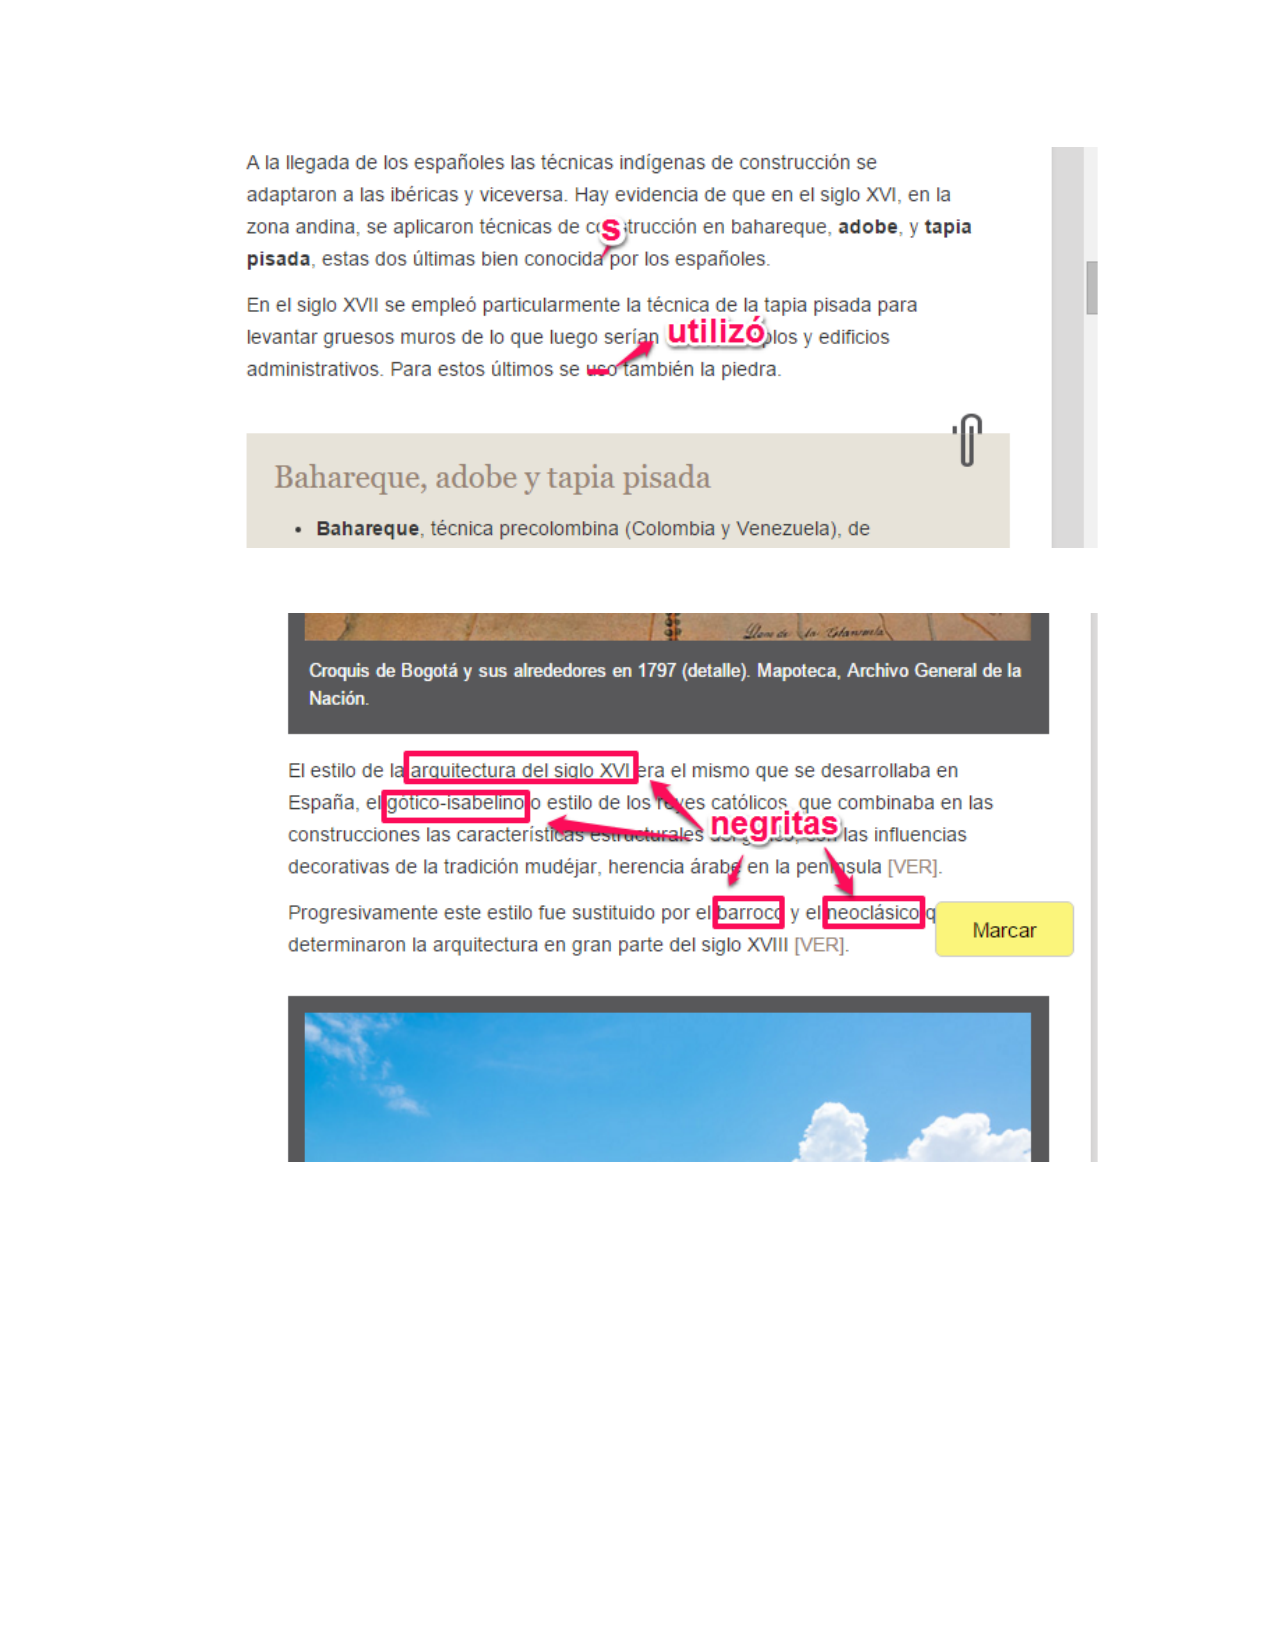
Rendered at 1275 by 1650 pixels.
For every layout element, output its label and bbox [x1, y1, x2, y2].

picture [177, 613, 1098, 1162]
picture [177, 147, 1098, 548]
